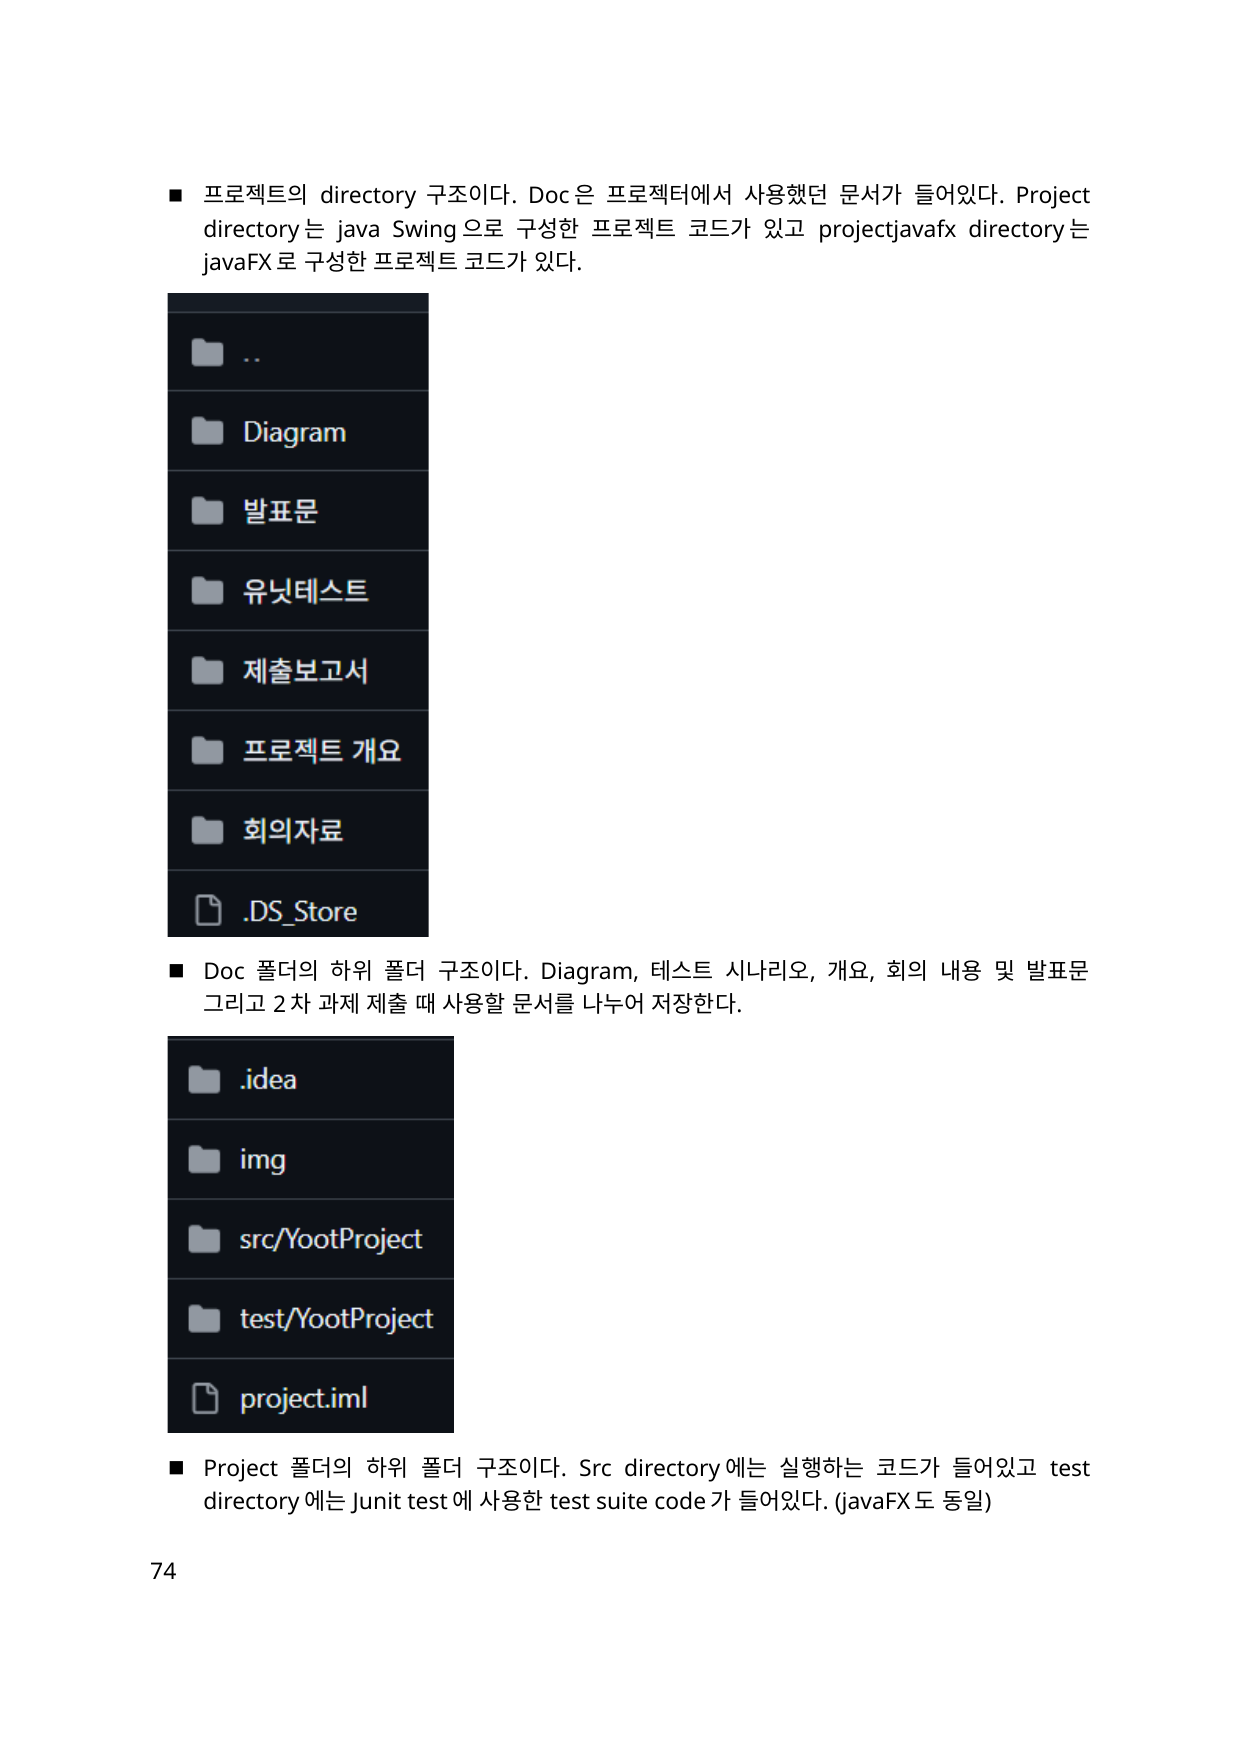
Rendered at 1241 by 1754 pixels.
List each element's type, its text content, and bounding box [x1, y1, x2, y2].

text Doc 폴더의 하위 폴더 구조이다. Diagram, 테스트 시나리오, 개요, 회의 내용 및 발표문 그리고 2차 과제 제출 때 사용할 문서를 나누어 저장한다. [168, 953, 1090, 1019]
picture [167, 1036, 454, 1433]
text Project 폴더의 하위 폴더 구조이다. Src directory에는 실행하는 코드가 들어있고 test directory에는 Junit test에 사용한 test suite code가 들어있다. (javaFX도 동일) [168, 1450, 1090, 1516]
picture [167, 293, 429, 937]
text 프로젝트의 directory 구조이다. Doc은 프로젝터에서 사용했던 문서가 들어있다. Project directory는 java Swing으로 구성한 프로젝트 코드가 있고 projectjavafx directory는 javaFX로 구성한 프로젝트 코드가 있다. [168, 177, 1090, 277]
